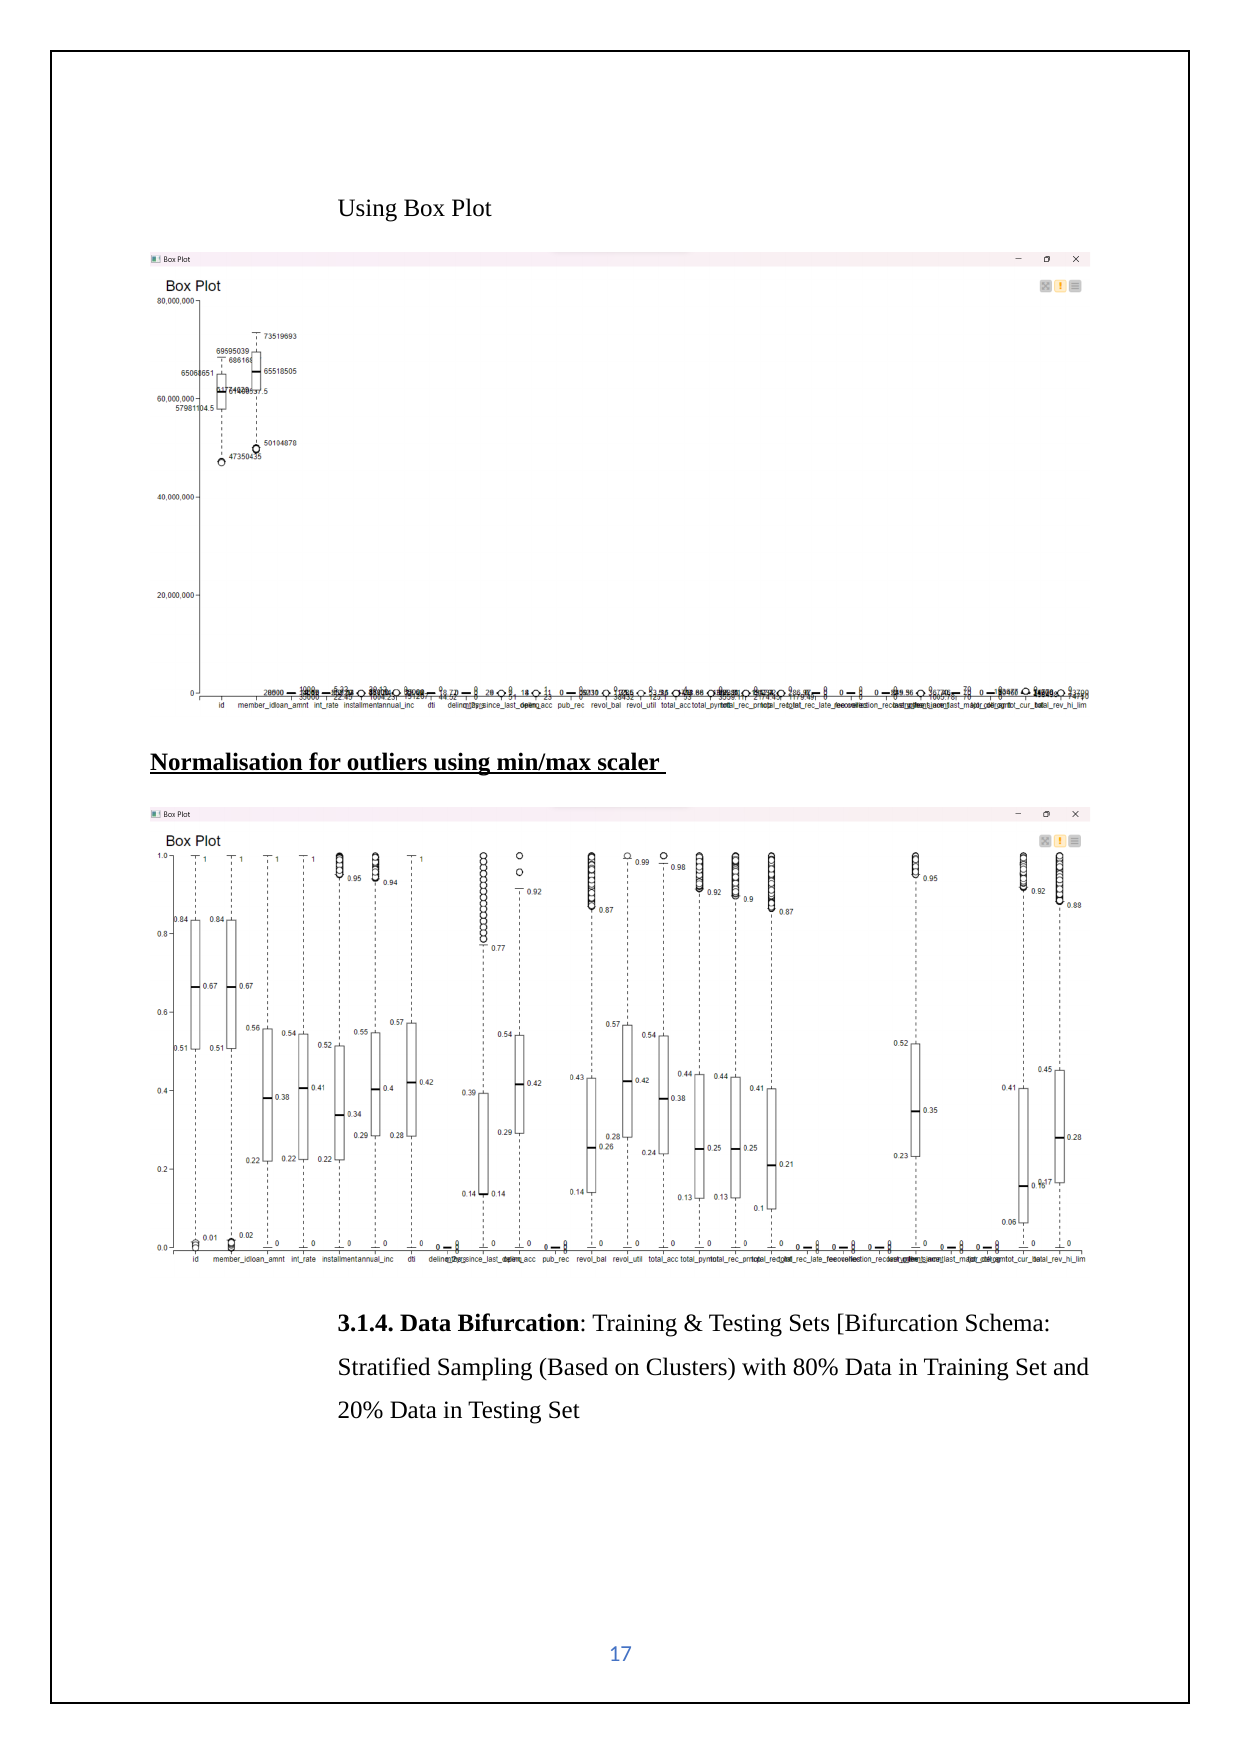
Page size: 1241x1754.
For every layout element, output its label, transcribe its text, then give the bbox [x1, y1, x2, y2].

picture [150, 807, 1091, 1278]
text Normalisation for outliers using min/max scaler [150, 747, 1090, 776]
list 3.1.4. Data Bifurcation: Training & Testing Sets [Bifurcation Schema: Stratified Sampling (Based on Clusters) with 80% Data in Training Set and 20% Data in Testing Set [337, 1308, 1090, 1423]
picture [150, 252, 1091, 717]
list Using Box Plot [337, 193, 1090, 222]
